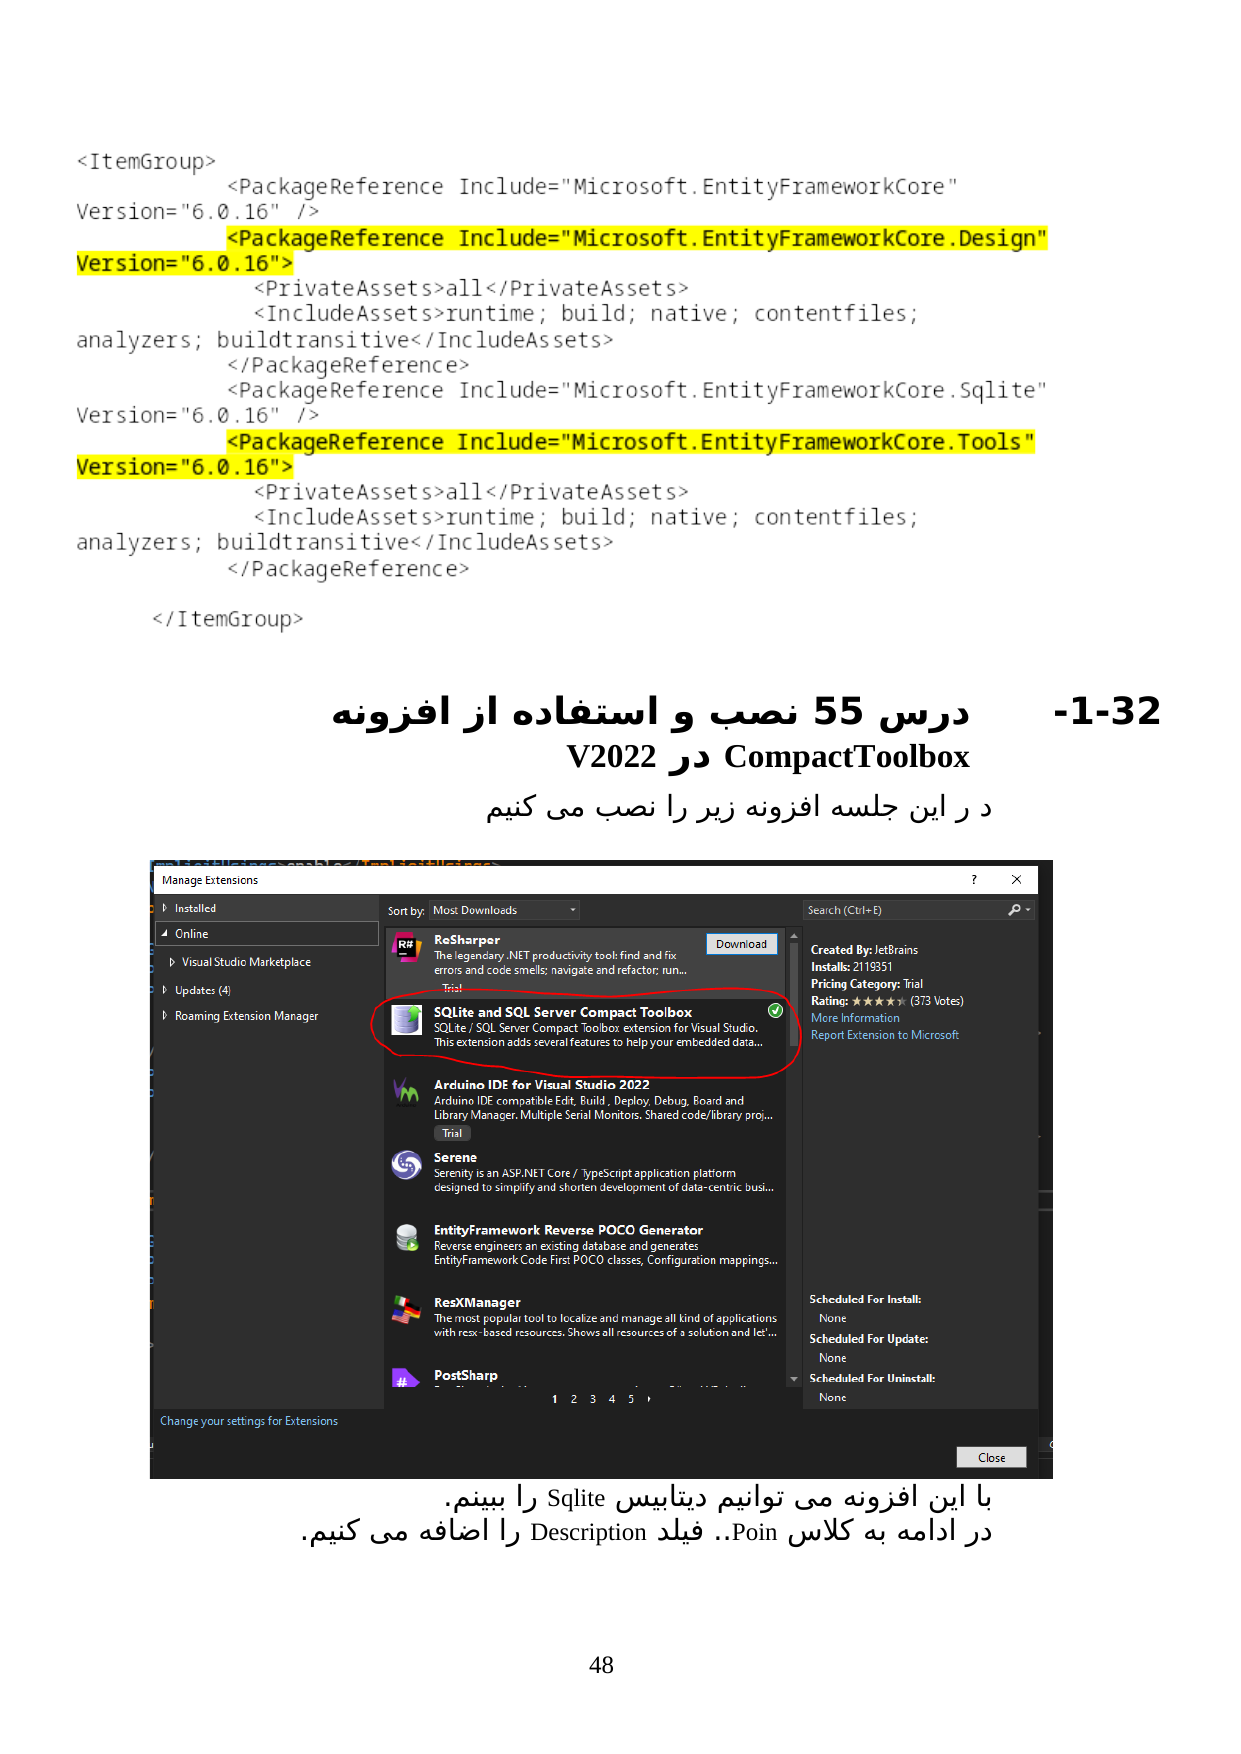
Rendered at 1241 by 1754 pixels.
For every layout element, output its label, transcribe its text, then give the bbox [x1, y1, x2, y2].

text درس 55 نصب و استفاده از افزونه CompactToolbox در V2022 [150, 689, 1053, 777]
text با این افزونه می توانیم دیتابیس Sqlite را ببینم. [150, 1479, 1053, 1513]
text در ادامه به کلاس Poin.. فیلد Description را اضافه می کنیم. [150, 1513, 1053, 1547]
text د ر این جلسه افزونه زیر را نصب می کنیم [150, 789, 1053, 823]
picture [149, 860, 1053, 1479]
